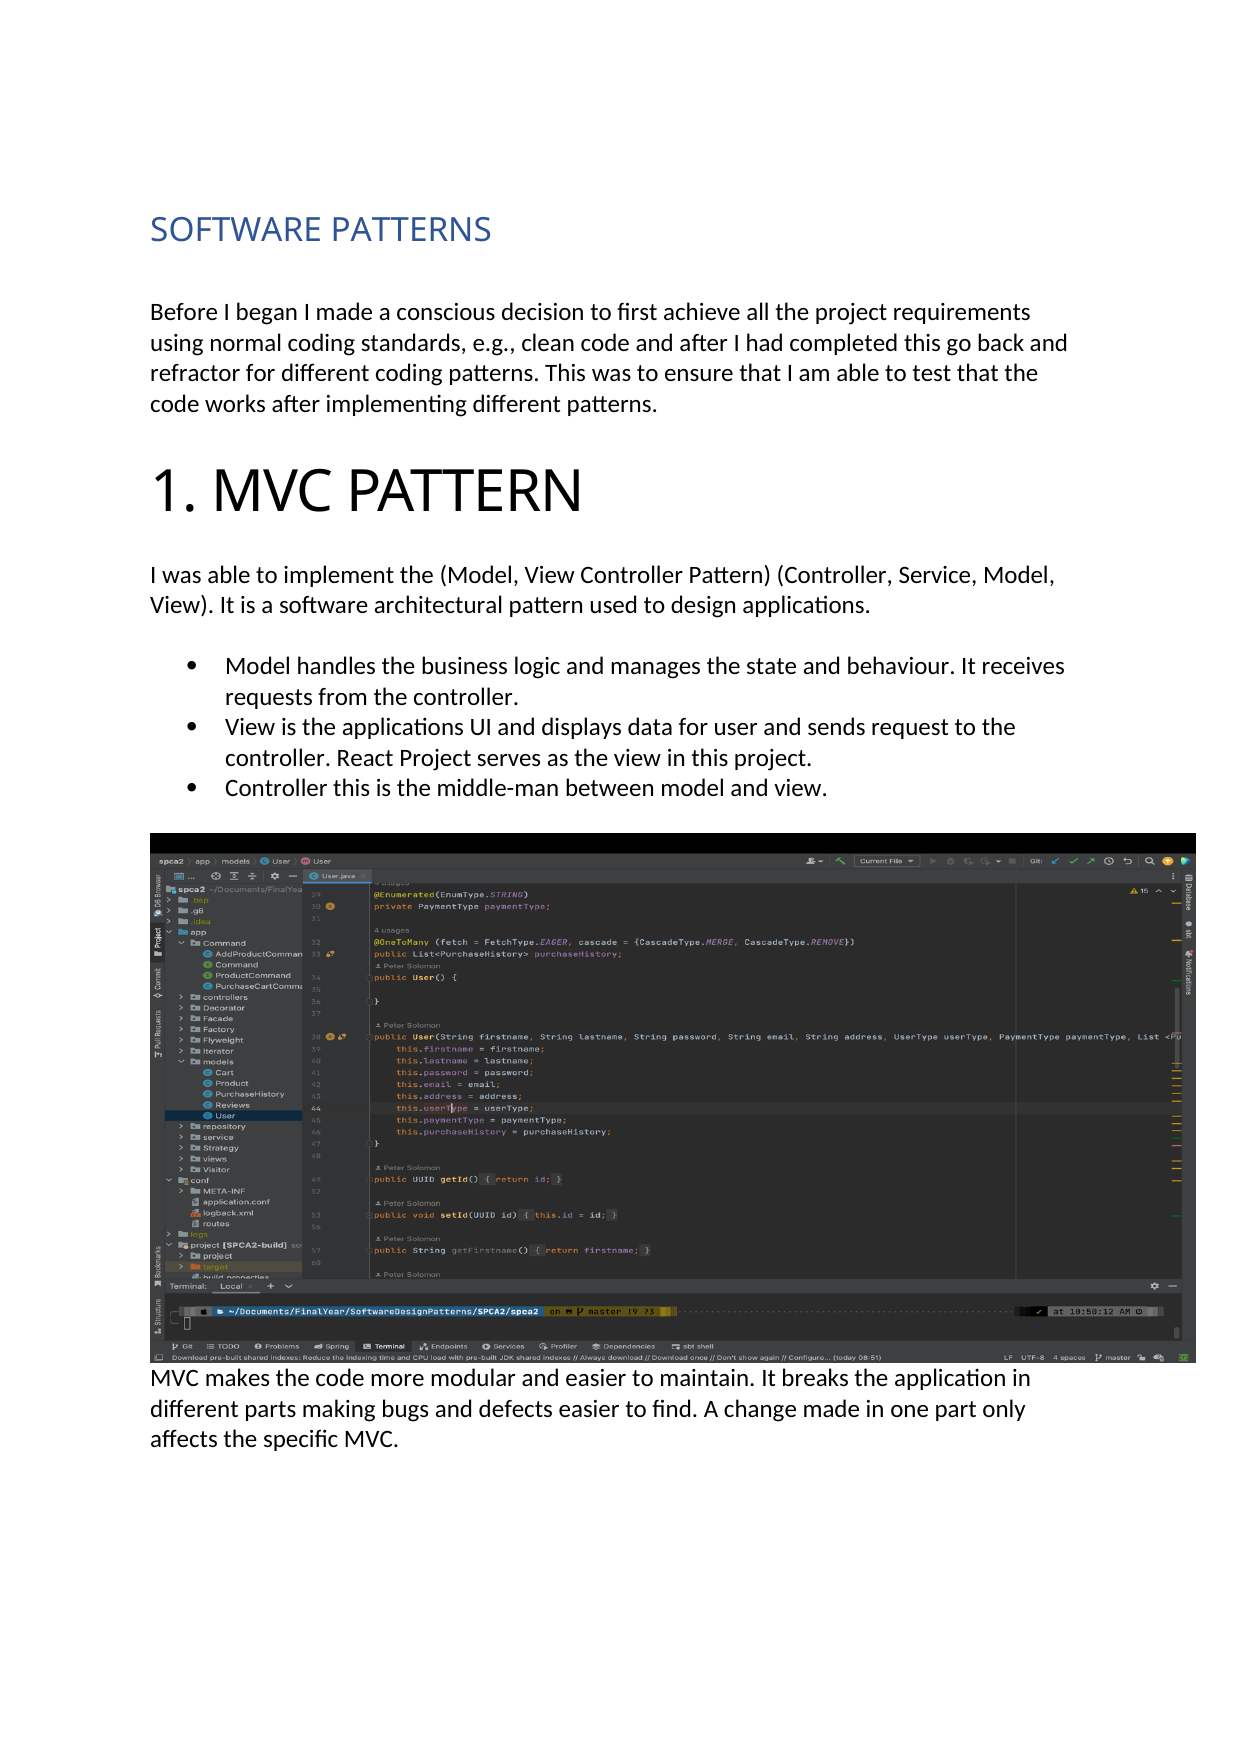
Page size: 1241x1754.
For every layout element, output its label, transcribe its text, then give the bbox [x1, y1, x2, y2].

subtitle SOFTWARE PATTERNS [150, 206, 1090, 296]
text MVC makes the code more modular and easier to maintain. It breaks the application in different parts making bugs and defects easier to find. A change made in one part only affects the specific MVC. [150, 1363, 1090, 1454]
list Model handles the business logic and manages the state and behaviour. It receives requests from the controller. [187, 651, 1090, 712]
list View is the applications UI and displays data for user and sends request to the controller. React Project serves as the view in this project. [187, 712, 1090, 773]
text Before I began I made a conscious decision to first achieve all the project requirements using normal coding standards, e.g., clean code and after I had completed this go back and refractor for different coding patterns. This was to ensure that I am able to test that the code works after implementing different patterns. 1. MVC PATTERN I was able to implement the (Model, View Controller Pattern) (Controller, Service, Model, View). It is a software architectural pattern used to design applications. [150, 296, 1090, 651]
picture [150, 833, 1196, 1363]
list Controller this is the middle-man between model and view. [187, 773, 1090, 803]
